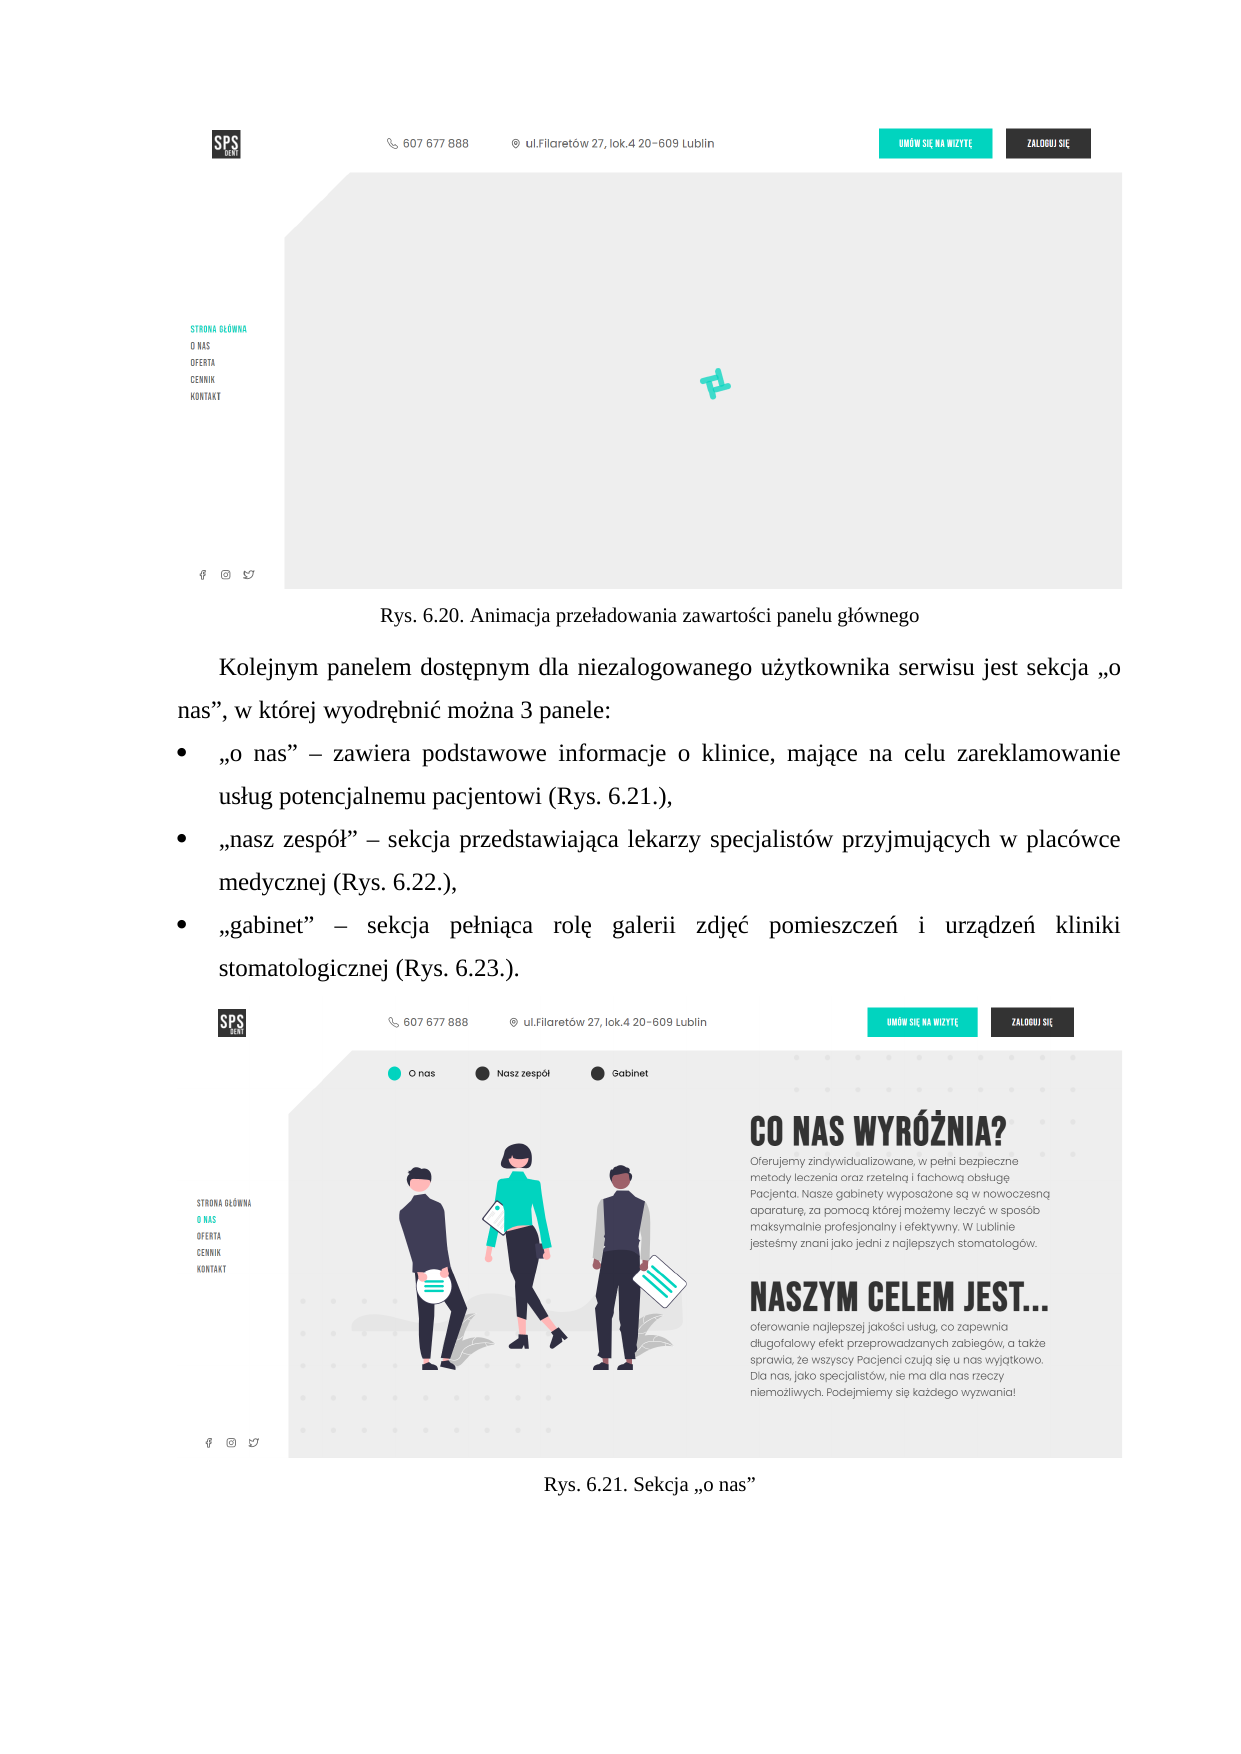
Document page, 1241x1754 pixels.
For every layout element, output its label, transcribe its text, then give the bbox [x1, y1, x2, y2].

text Rys. 6.2. Animacja przeładowania zawartości panelu głównego [177, 603, 1122, 627]
text Rys. 6.3. Sekcja „o nas” [177, 1472, 1122, 1496]
picture [177, 996, 1123, 1458]
picture [177, 118, 1123, 589]
text Kolejnym panelem dostępnym dla niezalogowanego użytkownika serwisu jest sekcja „o nas”, w której wyodrębnić można 3 panele: [177, 652, 1122, 723]
